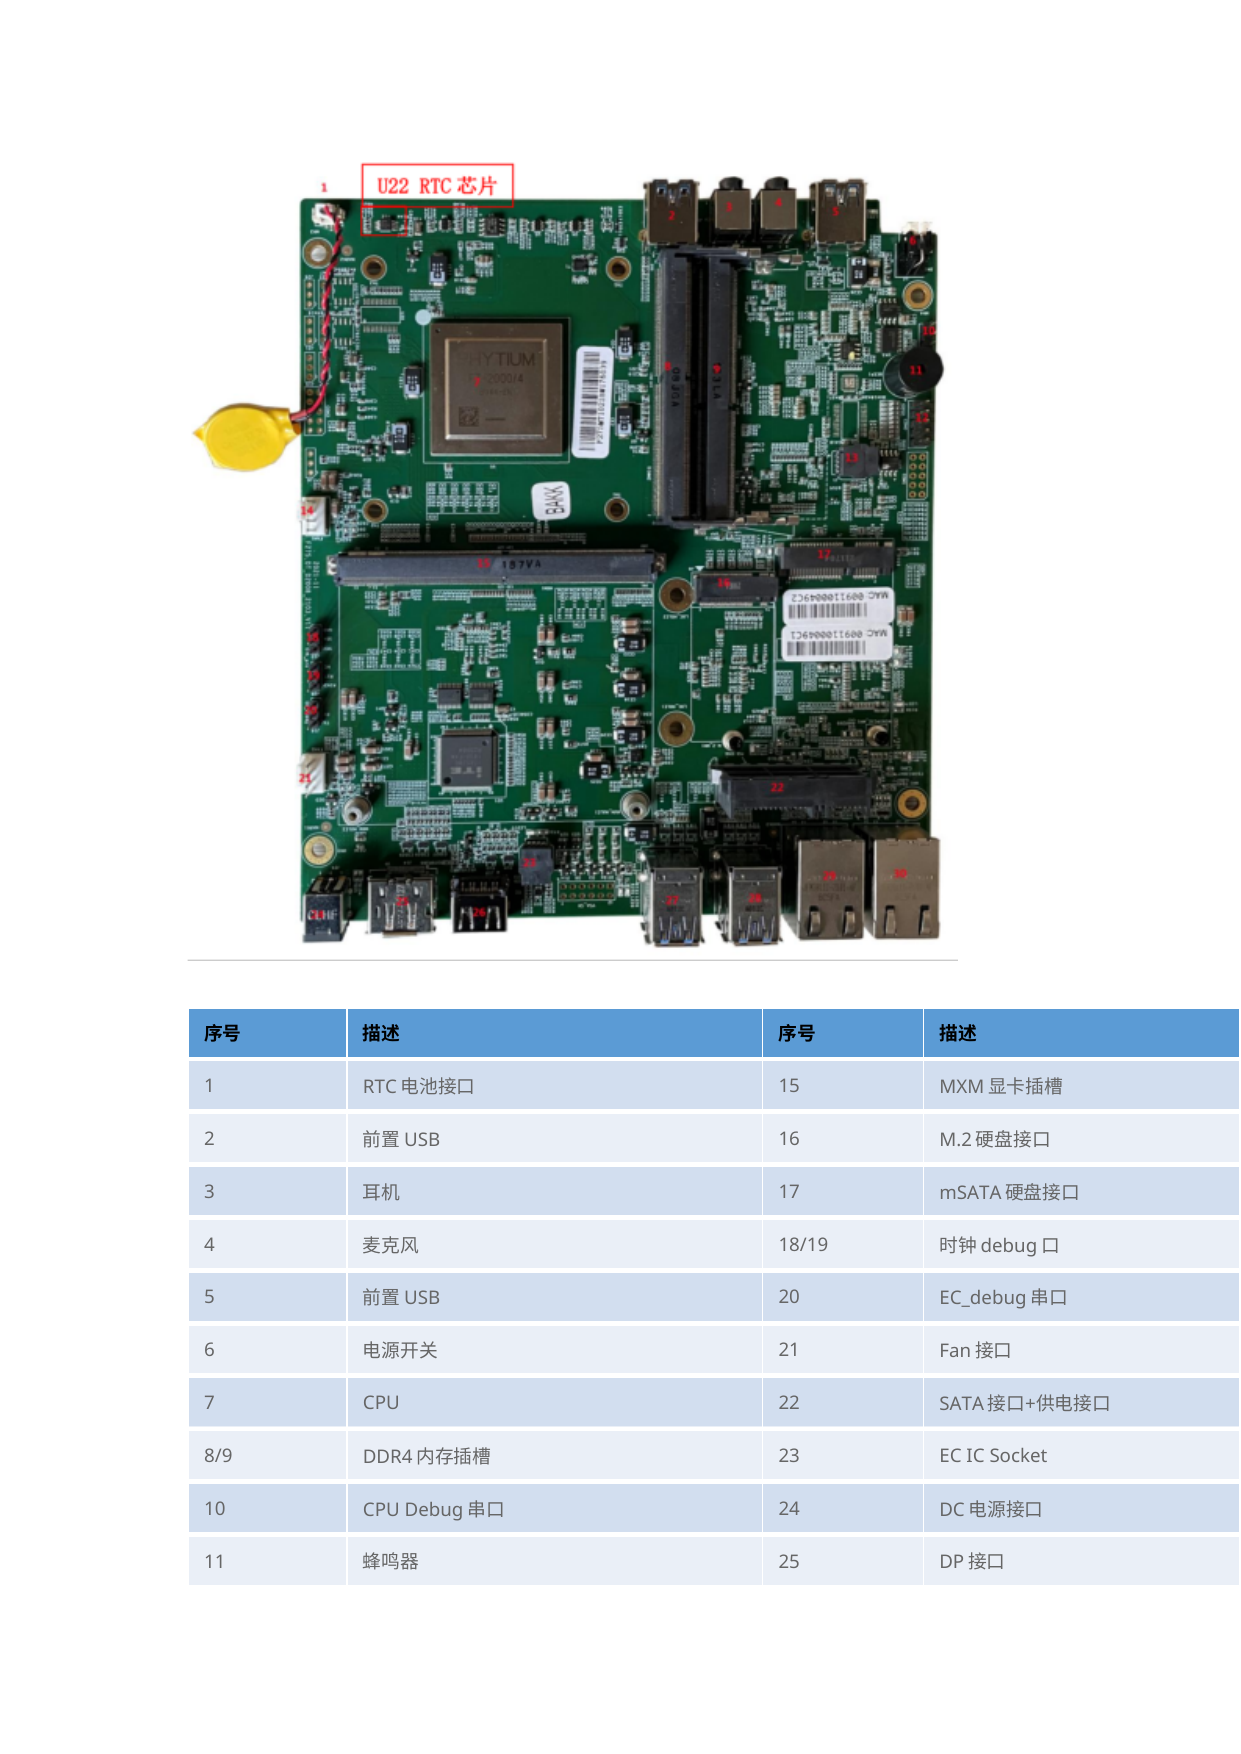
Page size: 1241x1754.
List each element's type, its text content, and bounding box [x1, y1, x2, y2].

table_header 描述 [348, 1009, 762, 1057]
picture [187, 162, 958, 962]
table_cell CPU [348, 1378, 762, 1426]
table_cell 15 [763, 1061, 923, 1109]
table_cell 21 [763, 1326, 923, 1373]
table_cell 20 [763, 1273, 923, 1321]
table_cell 10 [189, 1484, 346, 1532]
table_cell DP接口 [924, 1537, 1239, 1585]
table_header 序号 [763, 1009, 923, 1057]
table_header 序号 [189, 1009, 346, 1057]
table_cell 耳机 [348, 1167, 762, 1215]
table_cell EC_debug串口 [924, 1273, 1239, 1321]
table_cell EC IC Socket [924, 1431, 1239, 1479]
table_cell 25 [763, 1537, 923, 1585]
table_cell 24 [763, 1484, 923, 1532]
table_cell 5 [189, 1273, 346, 1321]
table_cell 蜂鸣器 [348, 1537, 762, 1585]
table_cell SATA接口+供电接口 [924, 1378, 1239, 1426]
table_header 描述 [924, 1009, 1239, 1057]
table_cell 22 [763, 1378, 923, 1426]
table_cell 前置USB [348, 1273, 762, 1321]
table_cell Fan接口 [924, 1326, 1239, 1373]
table_cell 16 [763, 1114, 923, 1162]
table_cell 麦克风 [348, 1220, 762, 1268]
table_cell 18/19 [763, 1220, 923, 1268]
table_cell 4 [189, 1220, 346, 1268]
table_cell 电源开关 [348, 1326, 762, 1373]
table_cell M.2硬盘接口 [924, 1114, 1239, 1162]
table_cell MXM显卡插槽 [924, 1061, 1239, 1109]
table_cell 11 [189, 1537, 346, 1585]
table_cell 17 [763, 1167, 923, 1215]
table_cell 6 [189, 1326, 346, 1373]
table_cell CPU Debug串口 [348, 1484, 762, 1532]
table_cell 23 [763, 1431, 923, 1479]
table_cell 前置USB [348, 1114, 762, 1162]
table_cell RTC电池接口 [348, 1061, 762, 1109]
table_cell 时钟debug口 [924, 1220, 1239, 1268]
table_cell 8/9 [189, 1431, 346, 1479]
table_cell 1 [189, 1061, 346, 1109]
table_cell mSATA硬盘接口 [924, 1167, 1239, 1215]
table_cell DC电源接口 [924, 1484, 1239, 1532]
table_cell DDR4内存插槽 [348, 1431, 762, 1479]
table_cell 3 [189, 1167, 346, 1215]
table_cell 2 [189, 1114, 346, 1162]
table_cell 7 [189, 1378, 346, 1426]
